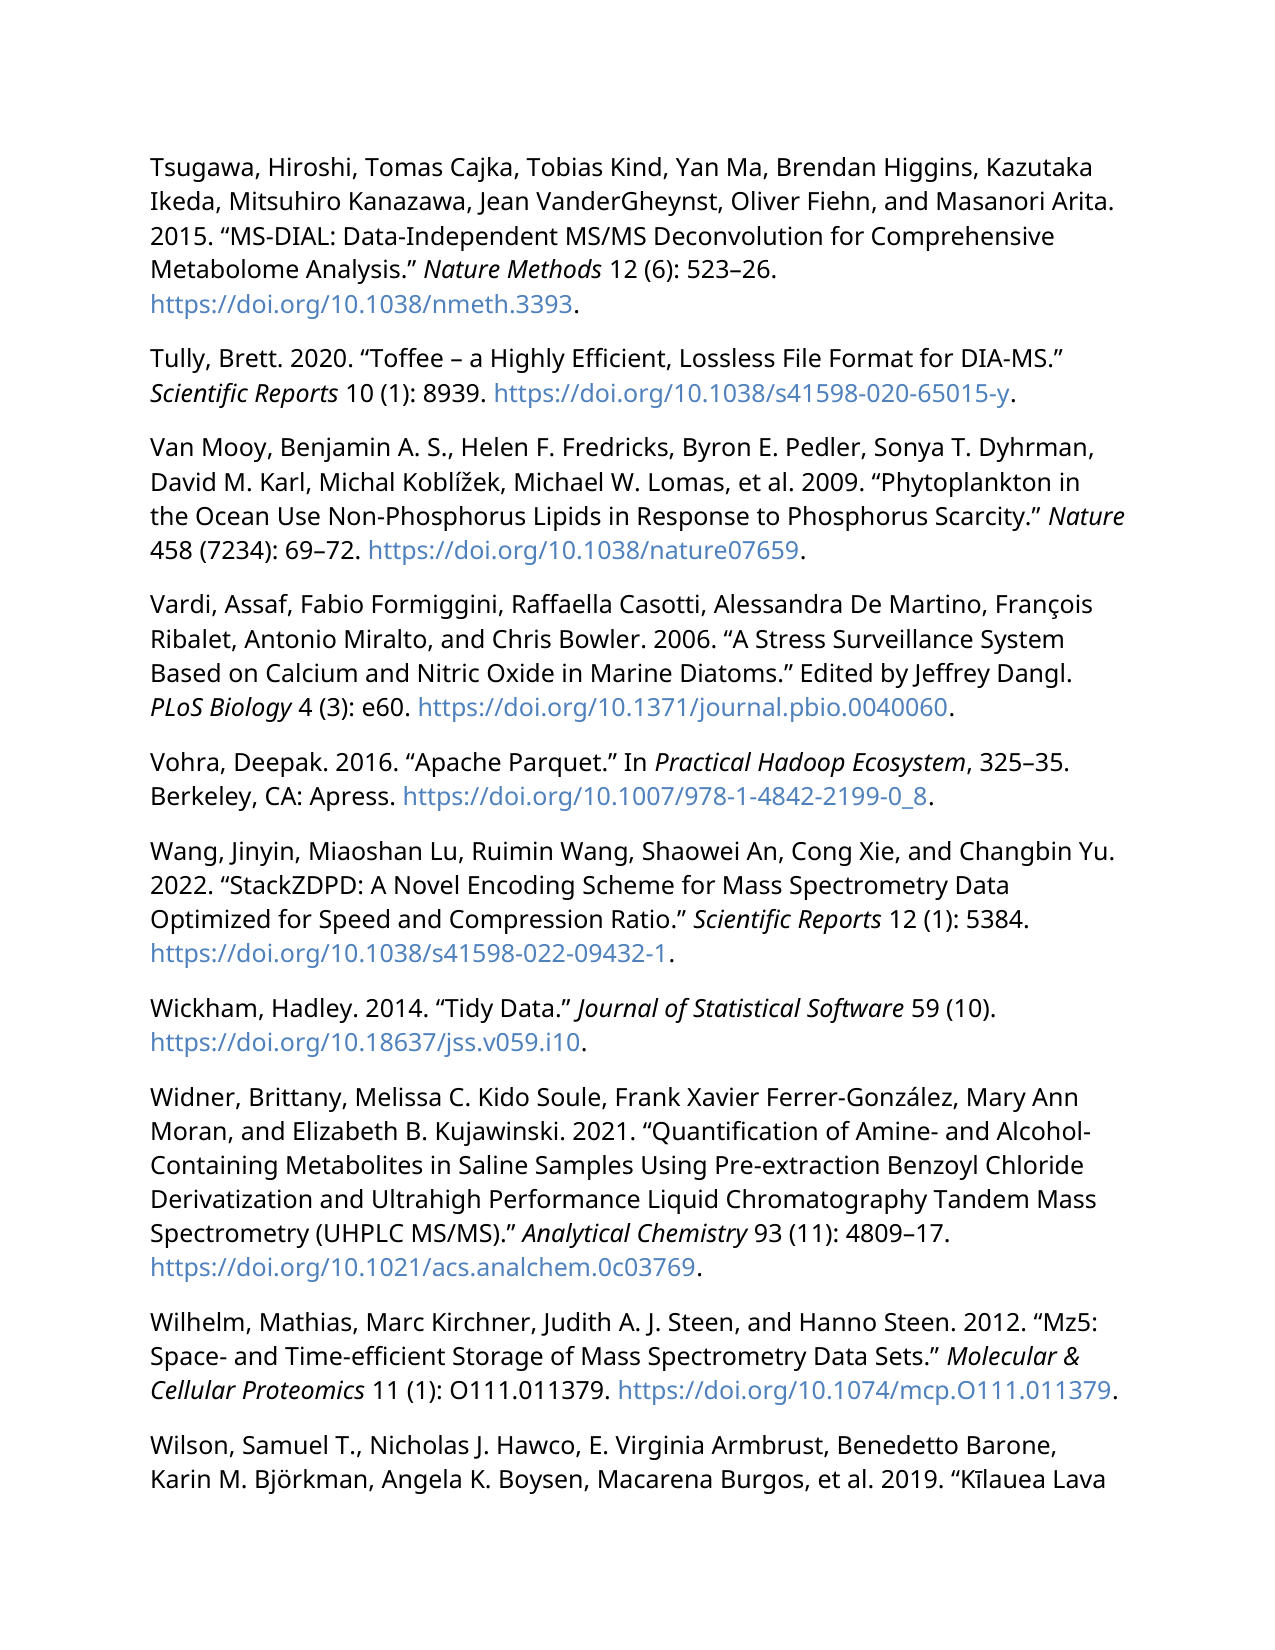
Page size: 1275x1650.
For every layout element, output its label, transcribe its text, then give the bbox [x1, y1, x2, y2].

text Tsugawa, Hiroshi, Tomas Cajka, Tobias Kind, Yan Ma, Brendan Higgins, Kazutaka Ikeda, Mitsuhiro Kanazawa, Jean VanderGheynst, Oliver Fiehn, and Masanori Arita. 2015. “MS-DIAL: Data-Independent MS/MS Deconvolution for Comprehensive Metabolome Analysis.” Nature Methods 12 (6): 523–26. https://doi.org/10.1038/nmeth.3393. [150, 150, 1125, 320]
text Wang, Jinyin, Miaoshan Lu, Ruimin Wang, Shaowei An, Cong Xie, and Changbin Yu. 2022. “StackZDPD: A Novel Encoding Scheme for Mass Spectrometry Data Optimized for Speed and Compression Ratio.” Scientific Reports 12 (1): 5384. https://doi.org/10.1038/s41598-022-09432-1. [150, 833, 1125, 969]
text Vardi, Assaf, Fabio Formiggini, Raffaella Casotti, Alessandra De Martino, François Ribalet, Antonio Miralto, and Chris Bowler. 2006. “A Stress Surveillance System Based on Calcium and Nitric Oxide in Marine Diatoms.” Edited by Jeffrey Dangl. PLoS Biology 4 (3): e60. https://doi.org/10.1371/journal.pbio.0040060. [150, 587, 1125, 723]
text Vohra, Deepak. 2016. “Apache Parquet.” In Practical Hadoop Ecosystem, 325–35. Berkeley, CA: Apress. https://doi.org/10.1007/978-1-4842-2199-0_8. [150, 744, 1125, 812]
text Widner, Brittany, Melissa C. Kido Soule, Frank Xavier Ferrer-González, Mary Ann Moran, and Elizabeth B. Kujawinski. 2021. “Quantification of Amine- and Alcohol-Containing Metabolites in Saline Samples Using Pre-extraction Benzoyl Chloride Derivatization and Ultrahigh Performance Liquid Chromatography Tandem Mass Spectrometry (UHPLC MS/MS).” Analytical Chemistry 93 (11): 4809–17. https://doi.org/10.1021/acs.analchem.0c03769. [150, 1079, 1125, 1284]
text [150, 1427, 1125, 1496]
text Wickham, Hadley. 2014. “Tidy Data.” Journal of Statistical Software 59 (10). https://doi.org/10.18637/jss.v059.i10. [150, 990, 1125, 1058]
text Van Mooy, Benjamin A. S., Helen F. Fredricks, Byron E. Pedler, Sonya T. Dyhrman, David M. Karl, Michal Koblížek, Michael W. Lomas, et al. 2009. “Phytoplankton in the Ocean Use Non-Phosphorus Lipids in Response to Phosphorus Scarcity.” Nature 458 (7234): 69–72. https://doi.org/10.1038/nature07659. [150, 430, 1125, 566]
text Wilhelm, Mathias, Marc Kirchner, Judith A. J. Steen, and Hanno Steen. 2012. “Mz5: Space- and Time-efficient Storage of Mass Spectrometry Data Sets.” Molecular & Cellular Proteomics 11 (1): O111.011379. https://doi.org/10.1074/mcp.O111.011379. [150, 1304, 1125, 1407]
text Tully, Brett. 2020. “Toffee – a Highly Efficient, Lossless File Format for DIA-MS.” Scientific Reports 10 (1): 8939. https://doi.org/10.1038/s41598-020-65015-y. [150, 341, 1125, 409]
